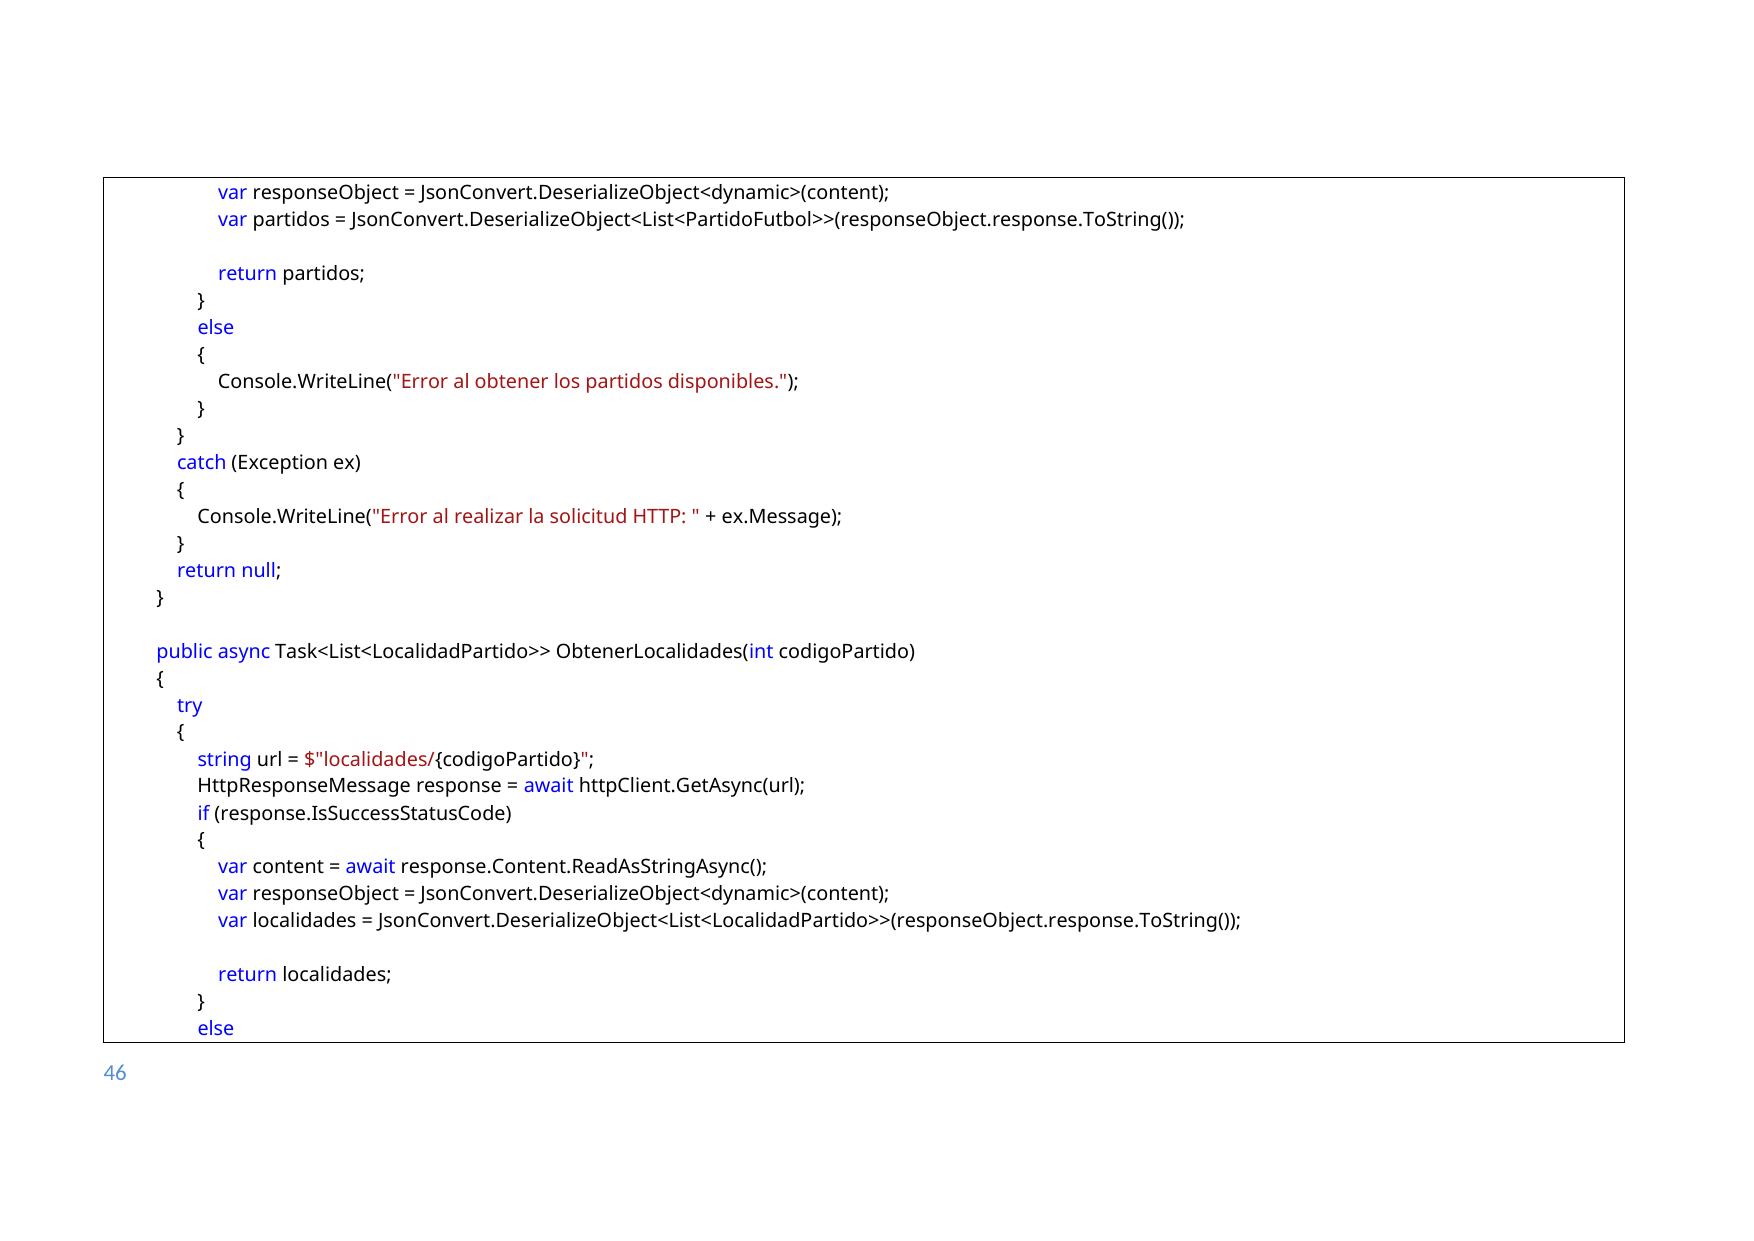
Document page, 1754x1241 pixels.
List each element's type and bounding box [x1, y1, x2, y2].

table_header [104, 178, 1624, 1042]
